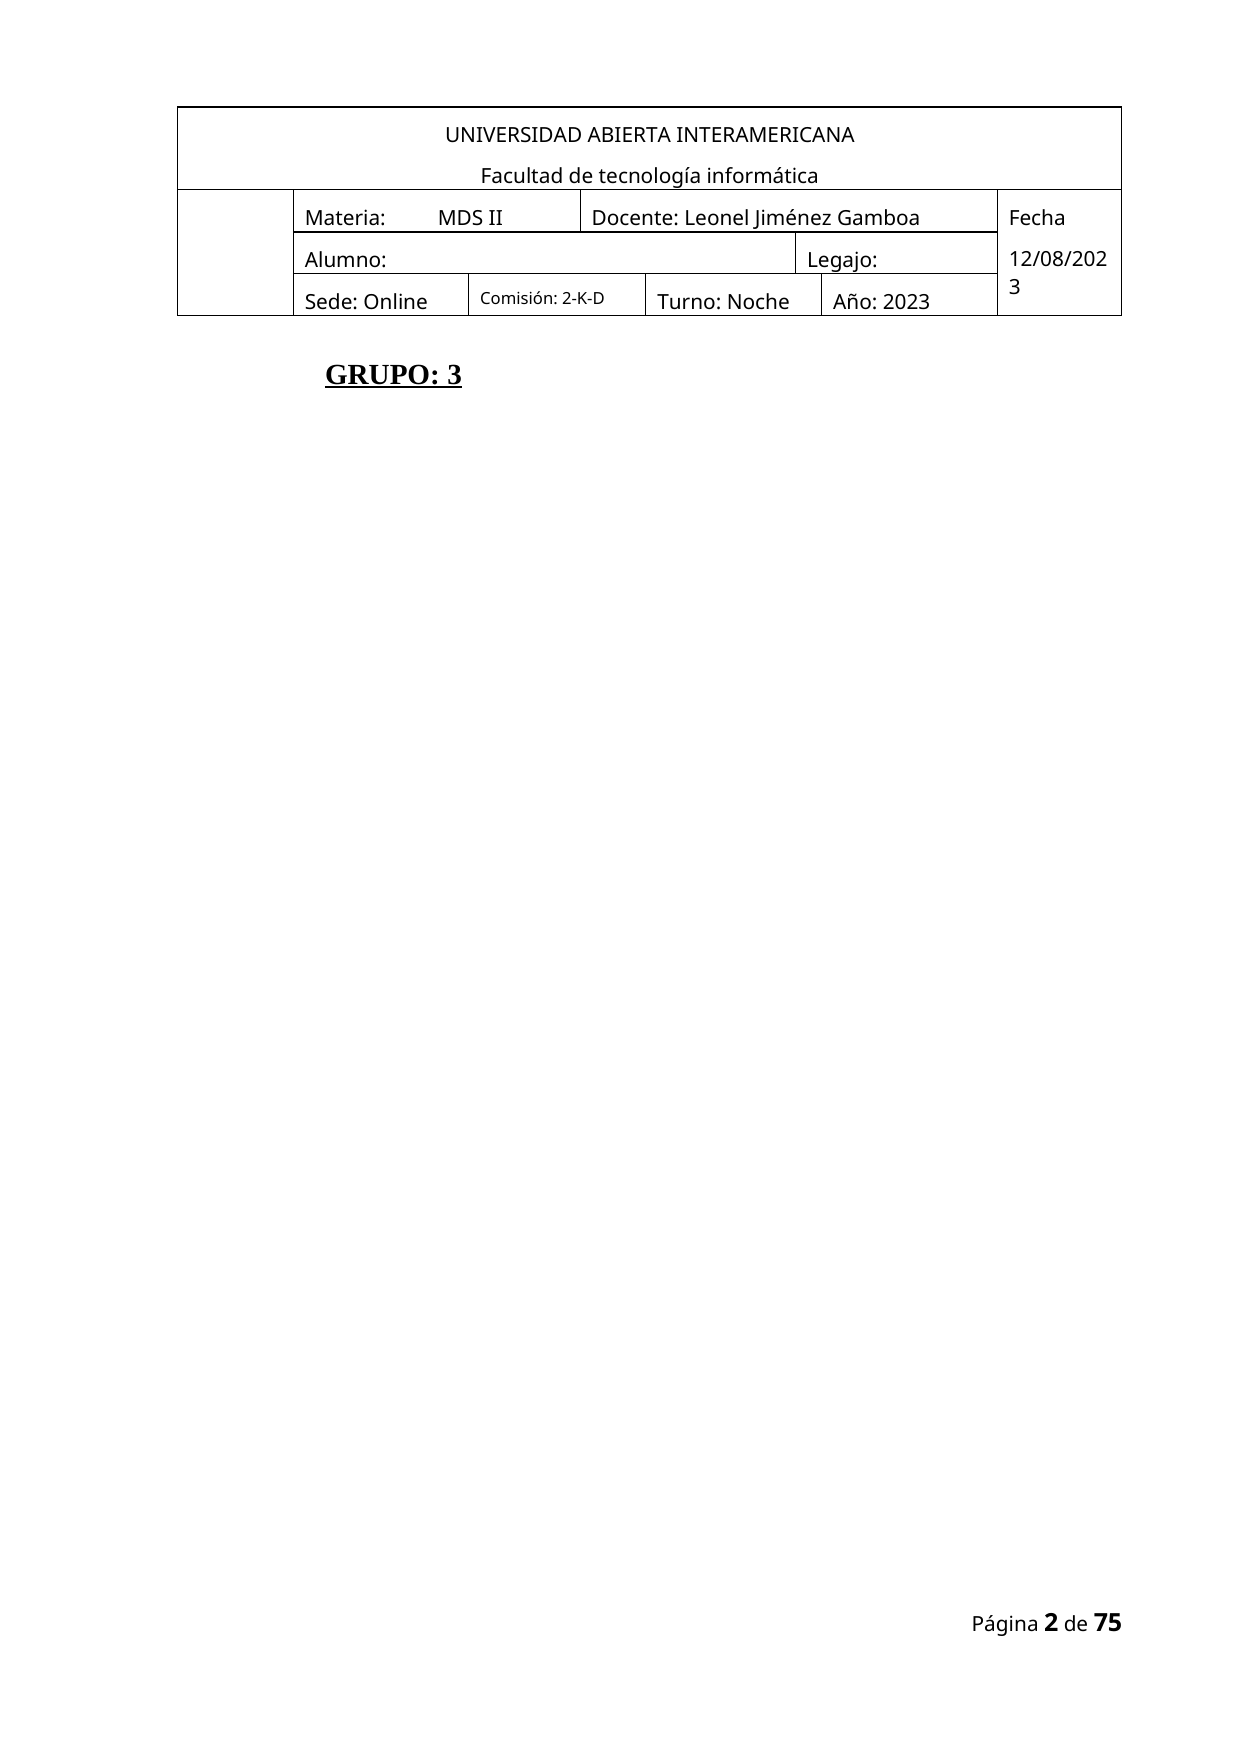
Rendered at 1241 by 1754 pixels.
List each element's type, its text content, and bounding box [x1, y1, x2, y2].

text GRUPO: 3 [325, 357, 1122, 391]
